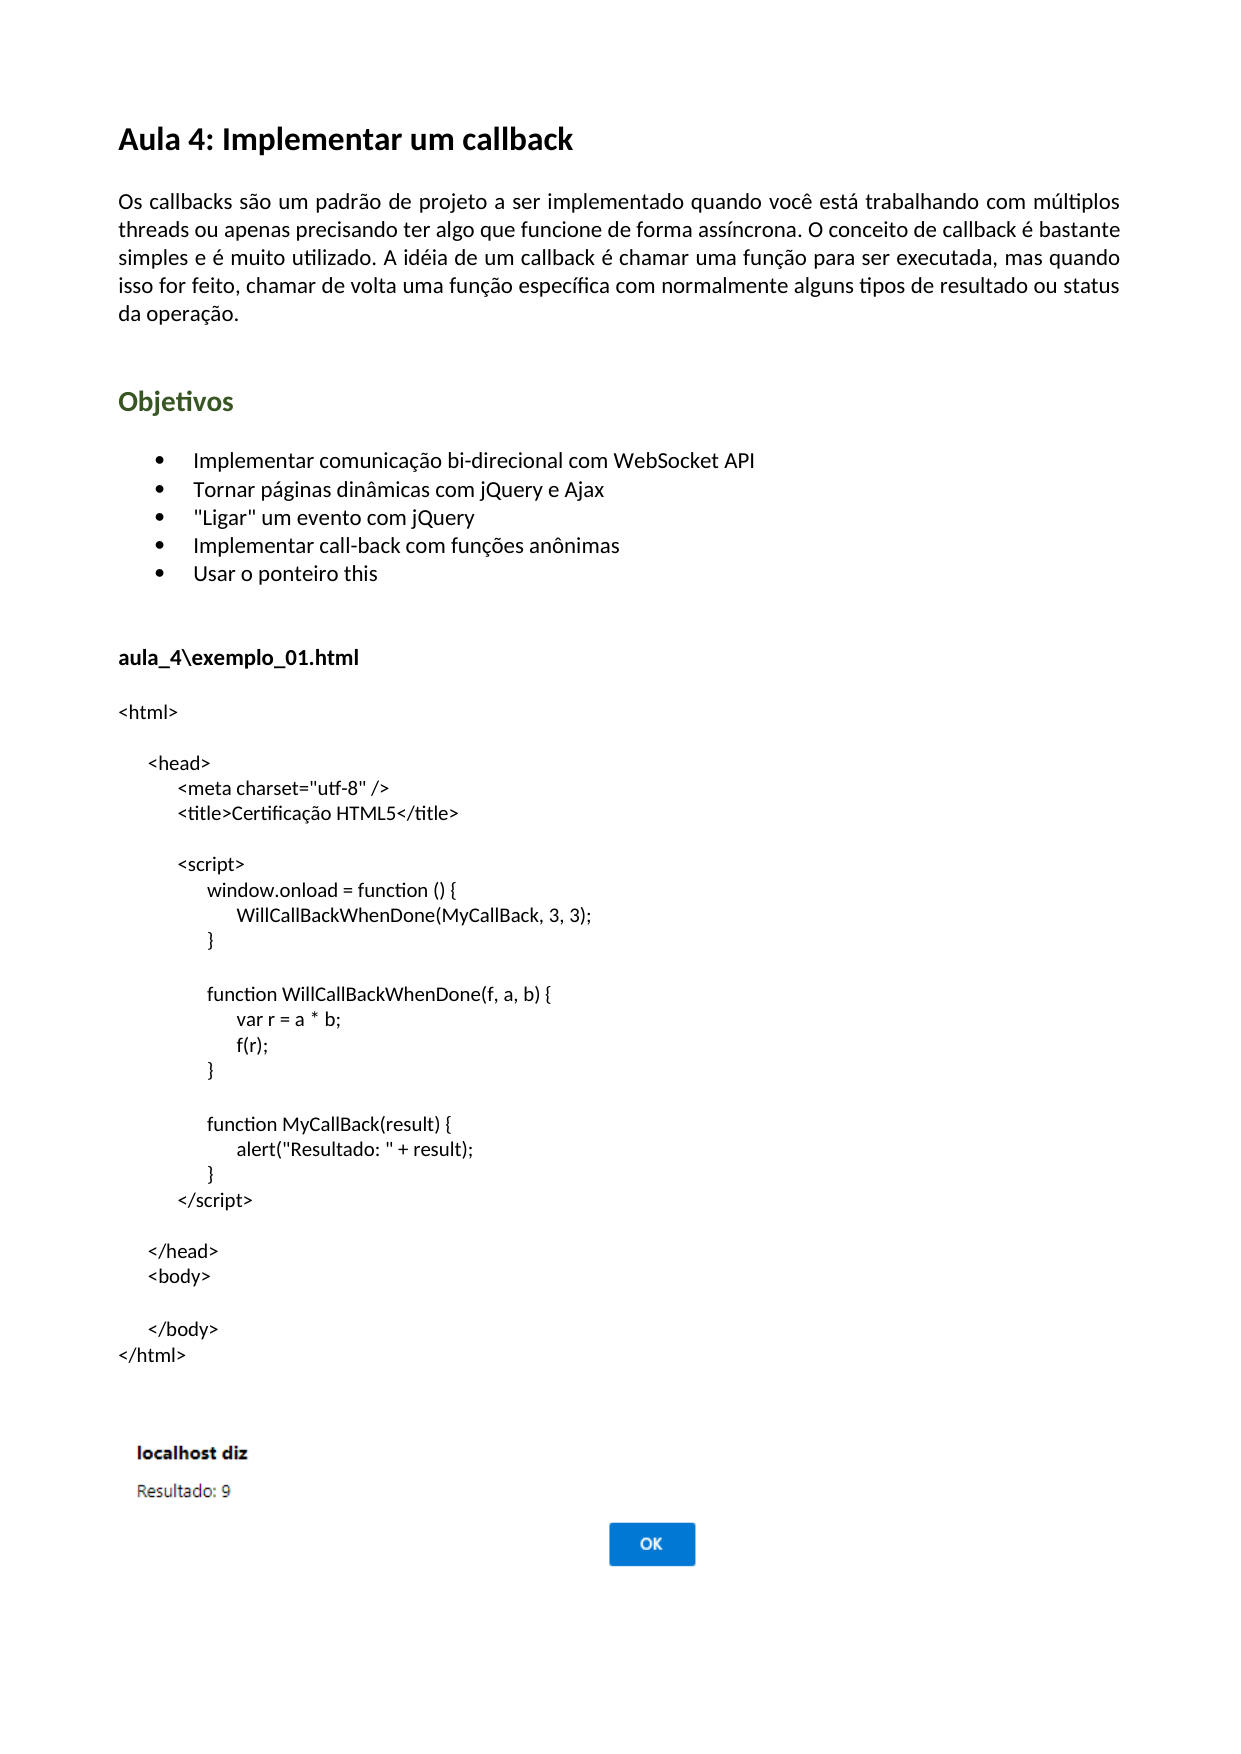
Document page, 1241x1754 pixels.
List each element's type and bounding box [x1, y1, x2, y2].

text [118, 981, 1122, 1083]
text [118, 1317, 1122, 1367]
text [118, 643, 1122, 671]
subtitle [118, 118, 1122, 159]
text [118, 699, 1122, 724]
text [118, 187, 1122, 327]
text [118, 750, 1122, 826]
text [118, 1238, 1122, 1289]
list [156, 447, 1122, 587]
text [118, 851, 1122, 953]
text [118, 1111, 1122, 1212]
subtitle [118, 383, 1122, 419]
picture [118, 1423, 709, 1573]
